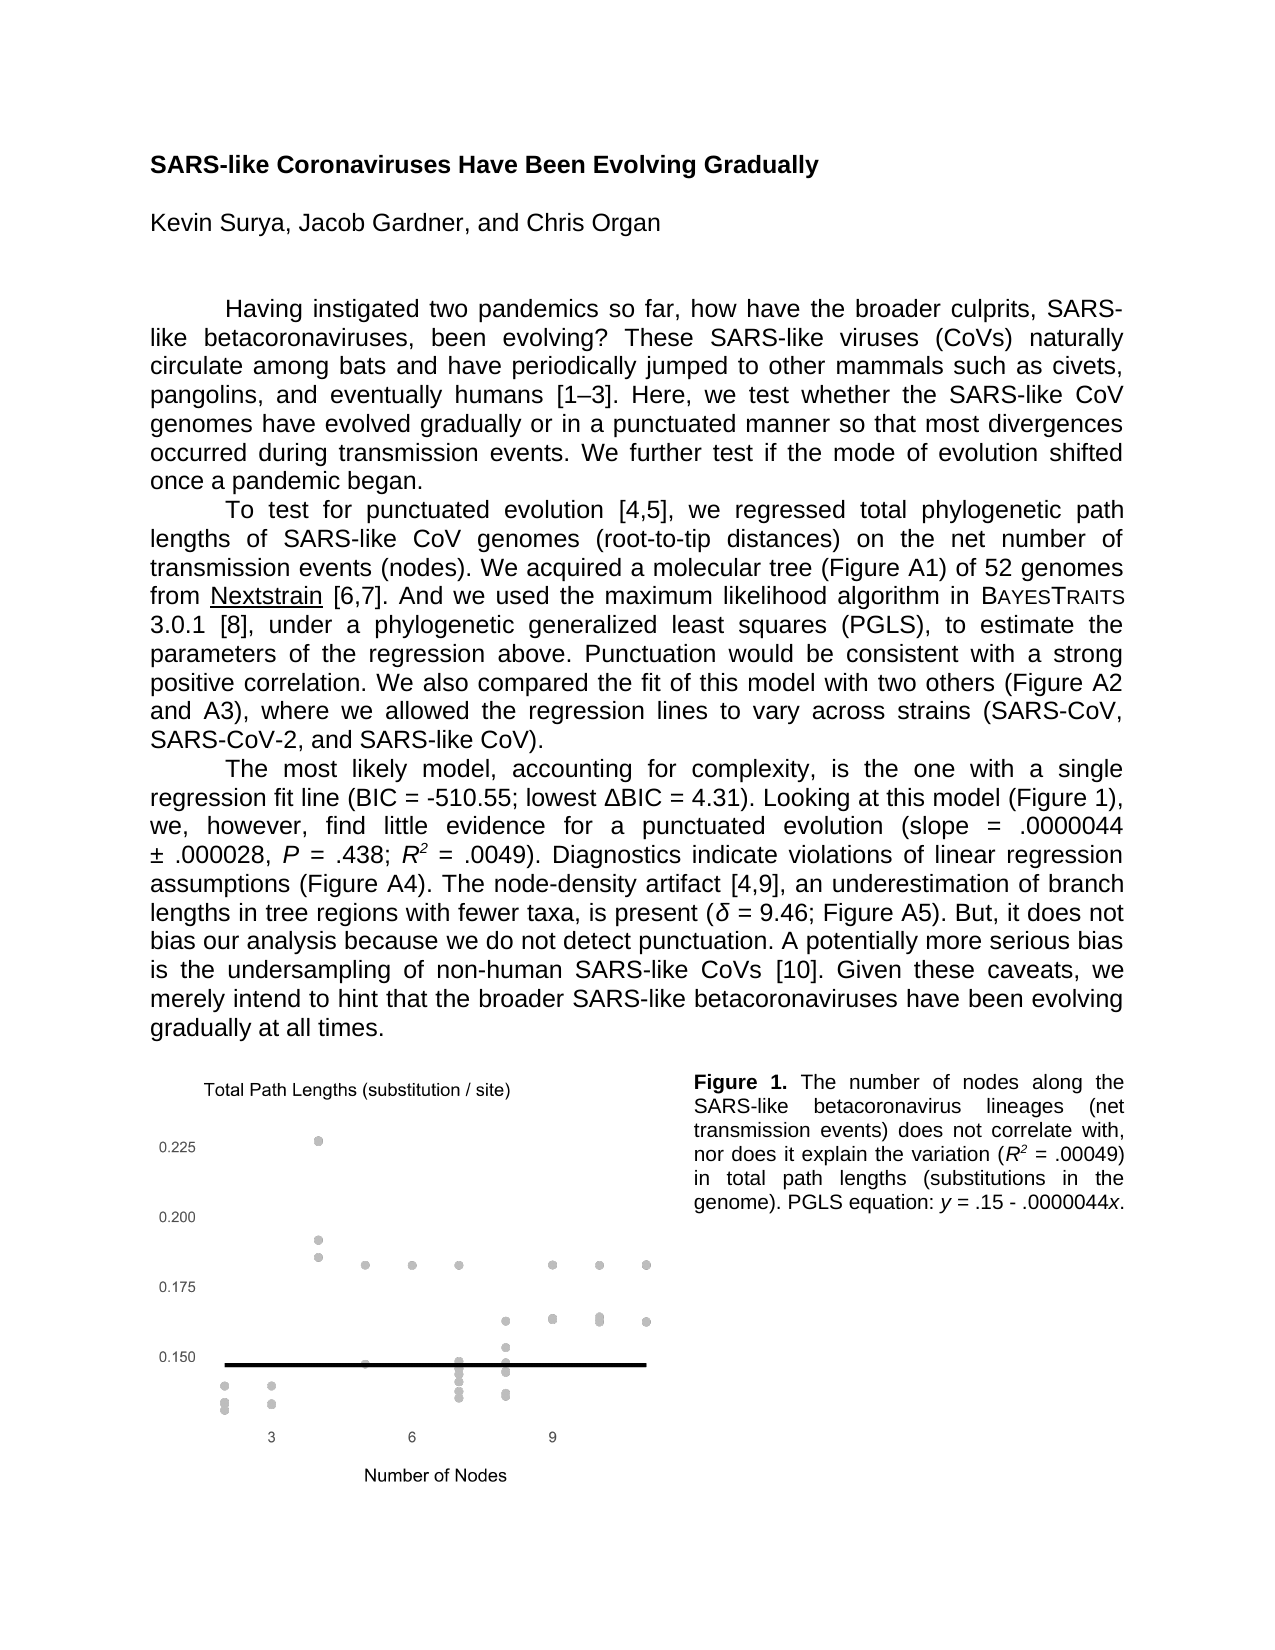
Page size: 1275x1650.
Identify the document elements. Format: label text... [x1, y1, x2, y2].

text Figure 1. The number of nodes along the SARS-like betacoronavirus lineages (net transmission events) does not correlate with, nor does it explain the variation (R2 = .00049) in total path lengths (substitutions in the genome). PGLS equation: y = .15 - .0000044x. [150, 1070, 1125, 1214]
picture [150, 1074, 675, 1494]
text Having instigated two pandemics so far, how have the broader culprits, SARS-like betacoronaviruses, been evolving? These SARS-like viruses (CoVs) naturally circulate among bats and have periodically jumped to other mammals such as civets, pangolins, and eventually humans [1–3]. Here, we test whether the SARS-like CoV genomes have evolved gradually or in a punctuated manner so that most divergences occurred during transmission events. We further test if the mode of evolution shifted once a pandemic began. [150, 294, 1125, 495]
text The most likely model, accounting for complexity, is the one with a single regression fit line (BIC = -510.55; lowest ΔBIC = 4.31). Looking at this model (Figure 1), we, however, find little evidence for a punctuated evolution (slope = .0000044 ± .000028, P = .438; R2 = .0049). Diagnostics indicate violations of linear regression assumptions (Figure A4). The node-density artifact [4,9], an underestimation of branch lengths in tree regions with fewer taxa, is present (δ = 9.46; Figure A5). But, it does not bias our analysis because we do not detect punctuation. A potentially more serious bias is the undersampling of non-human SARS-like CoVs [10]. Given these caveats, we merely intend to hint that the broader SARS-like betacoronaviruses have been evolving gradually at all times. [150, 754, 1125, 1041]
text To test for punctuated evolution [4,5], we regressed total phylogenetic path lengths of SARS-like CoV genomes (root-to-tip distances) on the net number of transmission events (nodes). We acquired a molecular tree (Figure A1) of 52 genomes from Nextstrain [6,7]. And we used the maximum likelihood algorithm in BayesTraits 3.0.1 [8], under a phylogenetic generalized least squares (PGLS), to estimate the parameters of the regression above. Punctuation would be consistent with a strong positive correlation. We also compared the fit of this model with two others (Figure A2 and A3), where we allowed the regression lines to vary across strains (SARS-CoV, SARS-CoV-2, and SARS-like CoV). [150, 495, 1125, 754]
text Kevin Surya, Jacob Gardner, and Chris Organ [150, 207, 1125, 236]
text SARS-like Coronaviruses Have Been Evolving Gradually [150, 150, 1125, 179]
